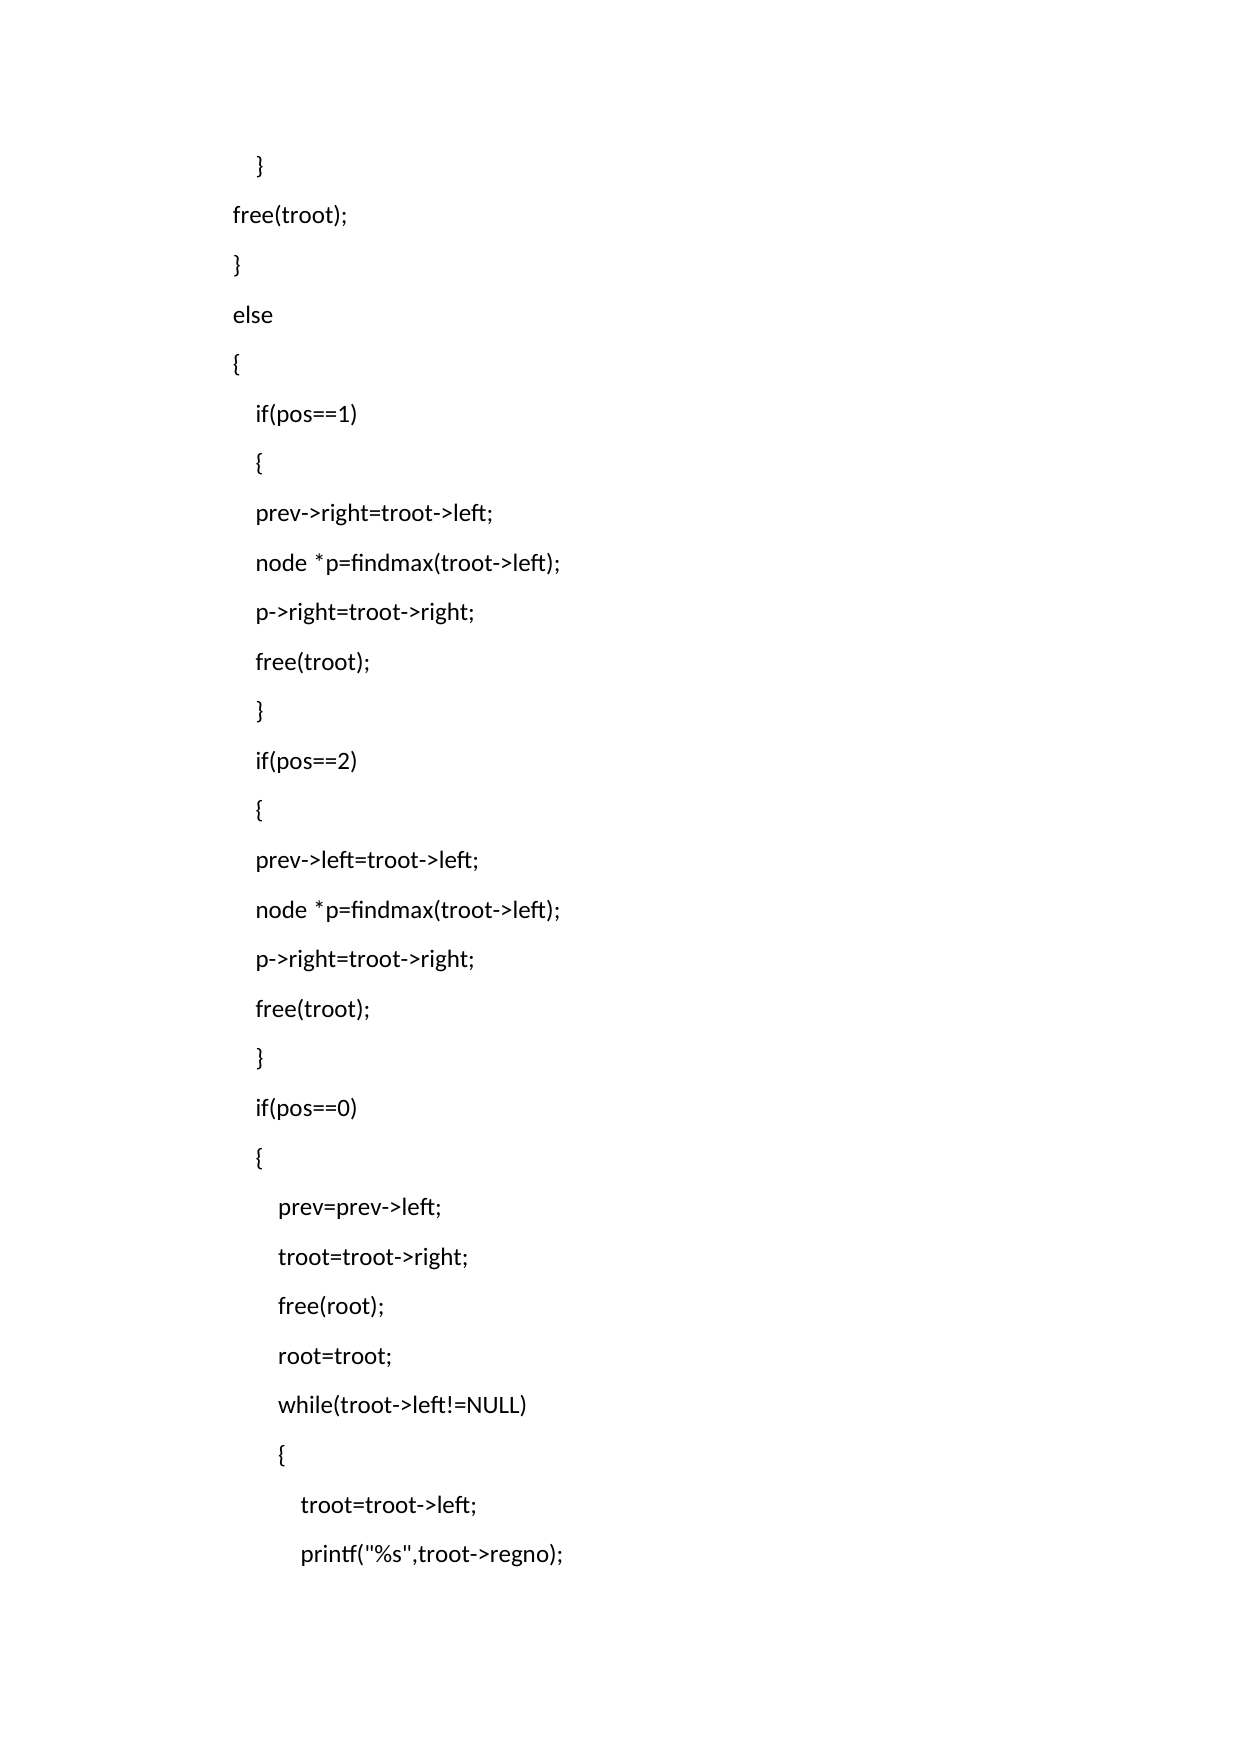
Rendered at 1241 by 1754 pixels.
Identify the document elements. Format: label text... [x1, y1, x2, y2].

text while(troot->left!=NULL) [187, 1389, 1090, 1420]
text root=troot; [187, 1340, 1090, 1371]
text free(troot); [187, 993, 1090, 1023]
text { [187, 348, 1090, 379]
text if(pos==0) [187, 1092, 1090, 1123]
text free(troot); [187, 646, 1090, 676]
text prev->right=troot->left; [187, 497, 1090, 528]
text { [187, 1439, 1090, 1470]
text troot=troot->left; [187, 1489, 1090, 1519]
text p->right=troot->right; [187, 596, 1090, 627]
text if(pos==2) [187, 745, 1090, 776]
text free(troot); [187, 199, 1090, 230]
text node *p=findmax(troot->left); [187, 547, 1090, 577]
text else [187, 299, 1090, 329]
text prev=prev->left; [187, 1191, 1090, 1222]
text } [187, 1042, 1090, 1073]
text } [187, 249, 1090, 280]
text node *p=findmax(troot->left); [187, 894, 1090, 924]
text } [187, 695, 1090, 726]
text p->right=troot->right; [187, 943, 1090, 974]
text troot=troot->right; [187, 1241, 1090, 1271]
text { [187, 1142, 1090, 1172]
text printf("%s",troot->regno); [187, 1538, 1090, 1569]
text { [187, 794, 1090, 825]
text } [187, 150, 1090, 181]
text if(pos==1) [187, 398, 1090, 428]
text { [187, 447, 1090, 478]
text free(root); [187, 1290, 1090, 1321]
text prev->left=troot->left; [187, 844, 1090, 875]
